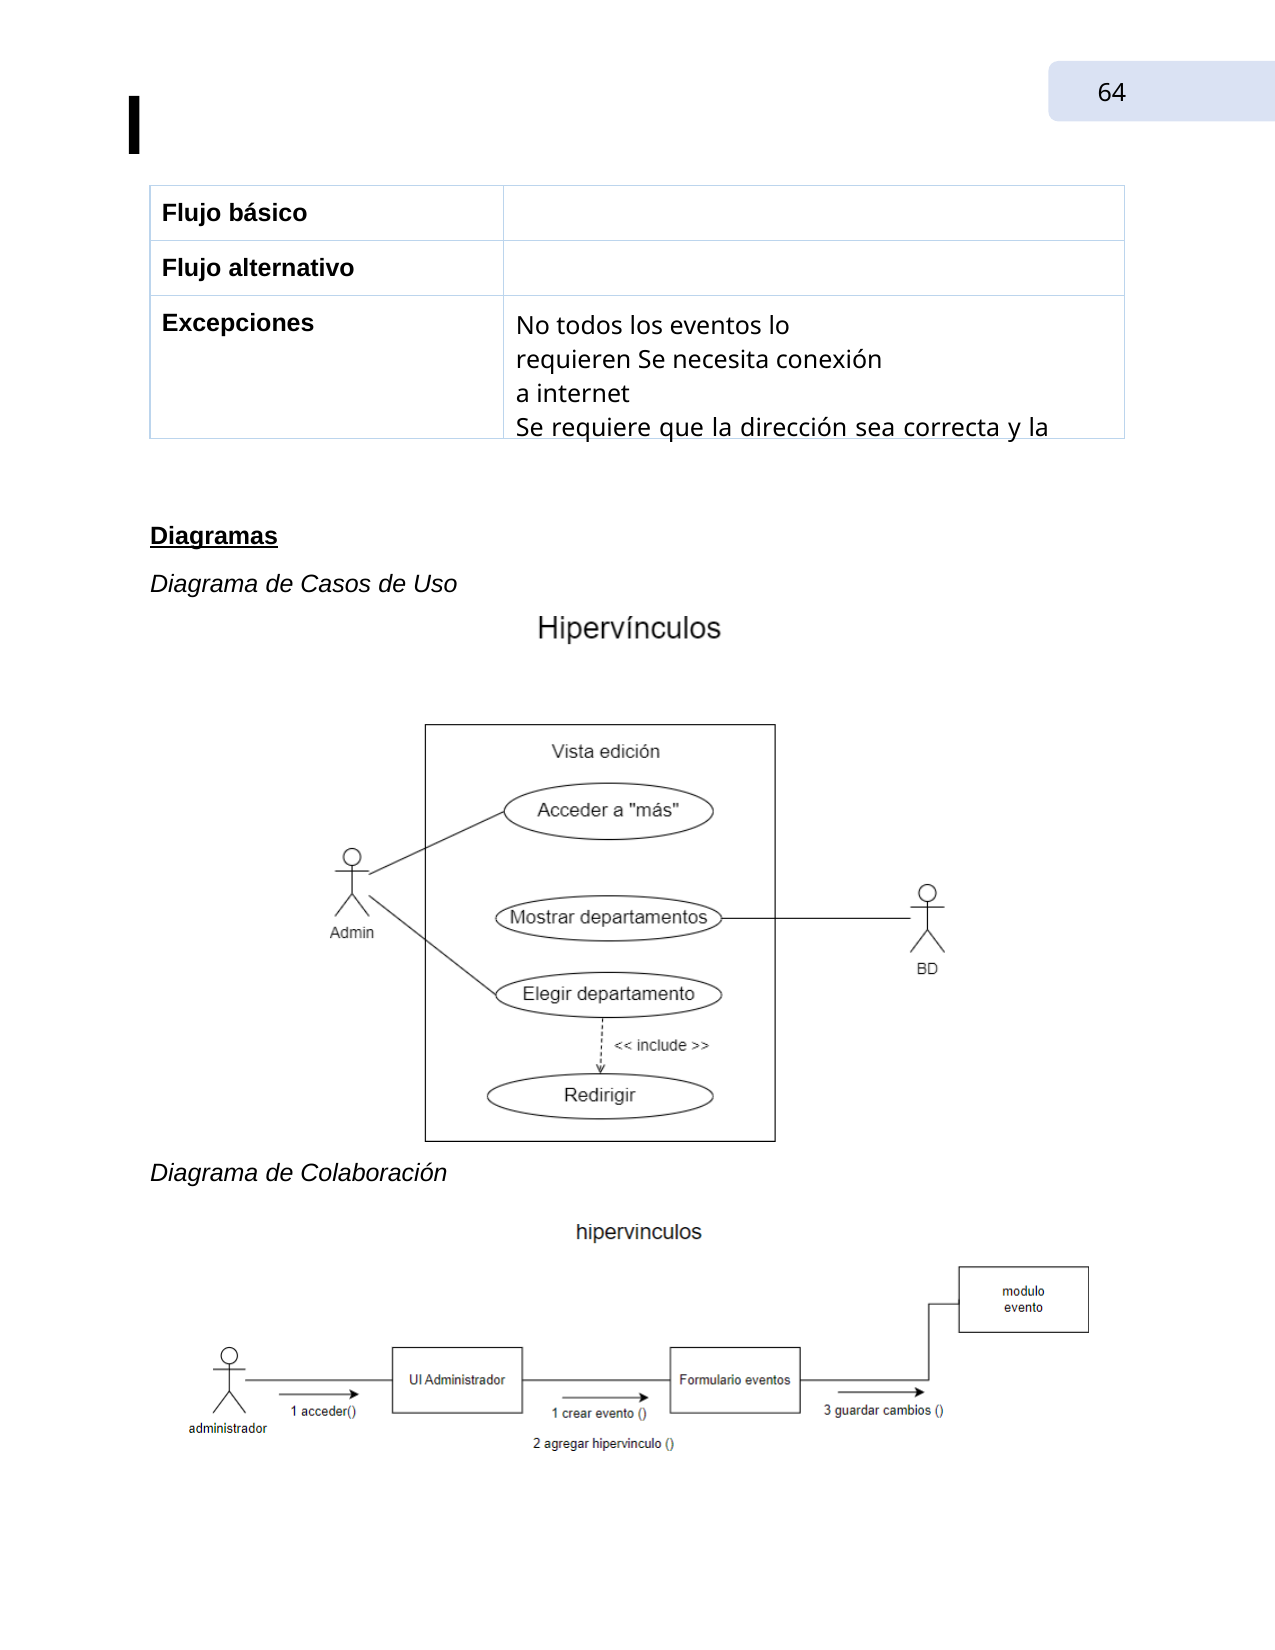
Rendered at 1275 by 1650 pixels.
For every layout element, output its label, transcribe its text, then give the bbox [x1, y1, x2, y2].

picture [329, 616, 945, 1142]
picture [188, 1224, 1089, 1451]
subtitle Diagramas [150, 521, 1137, 549]
text Diagrama de Casos de Uso [150, 568, 1137, 597]
